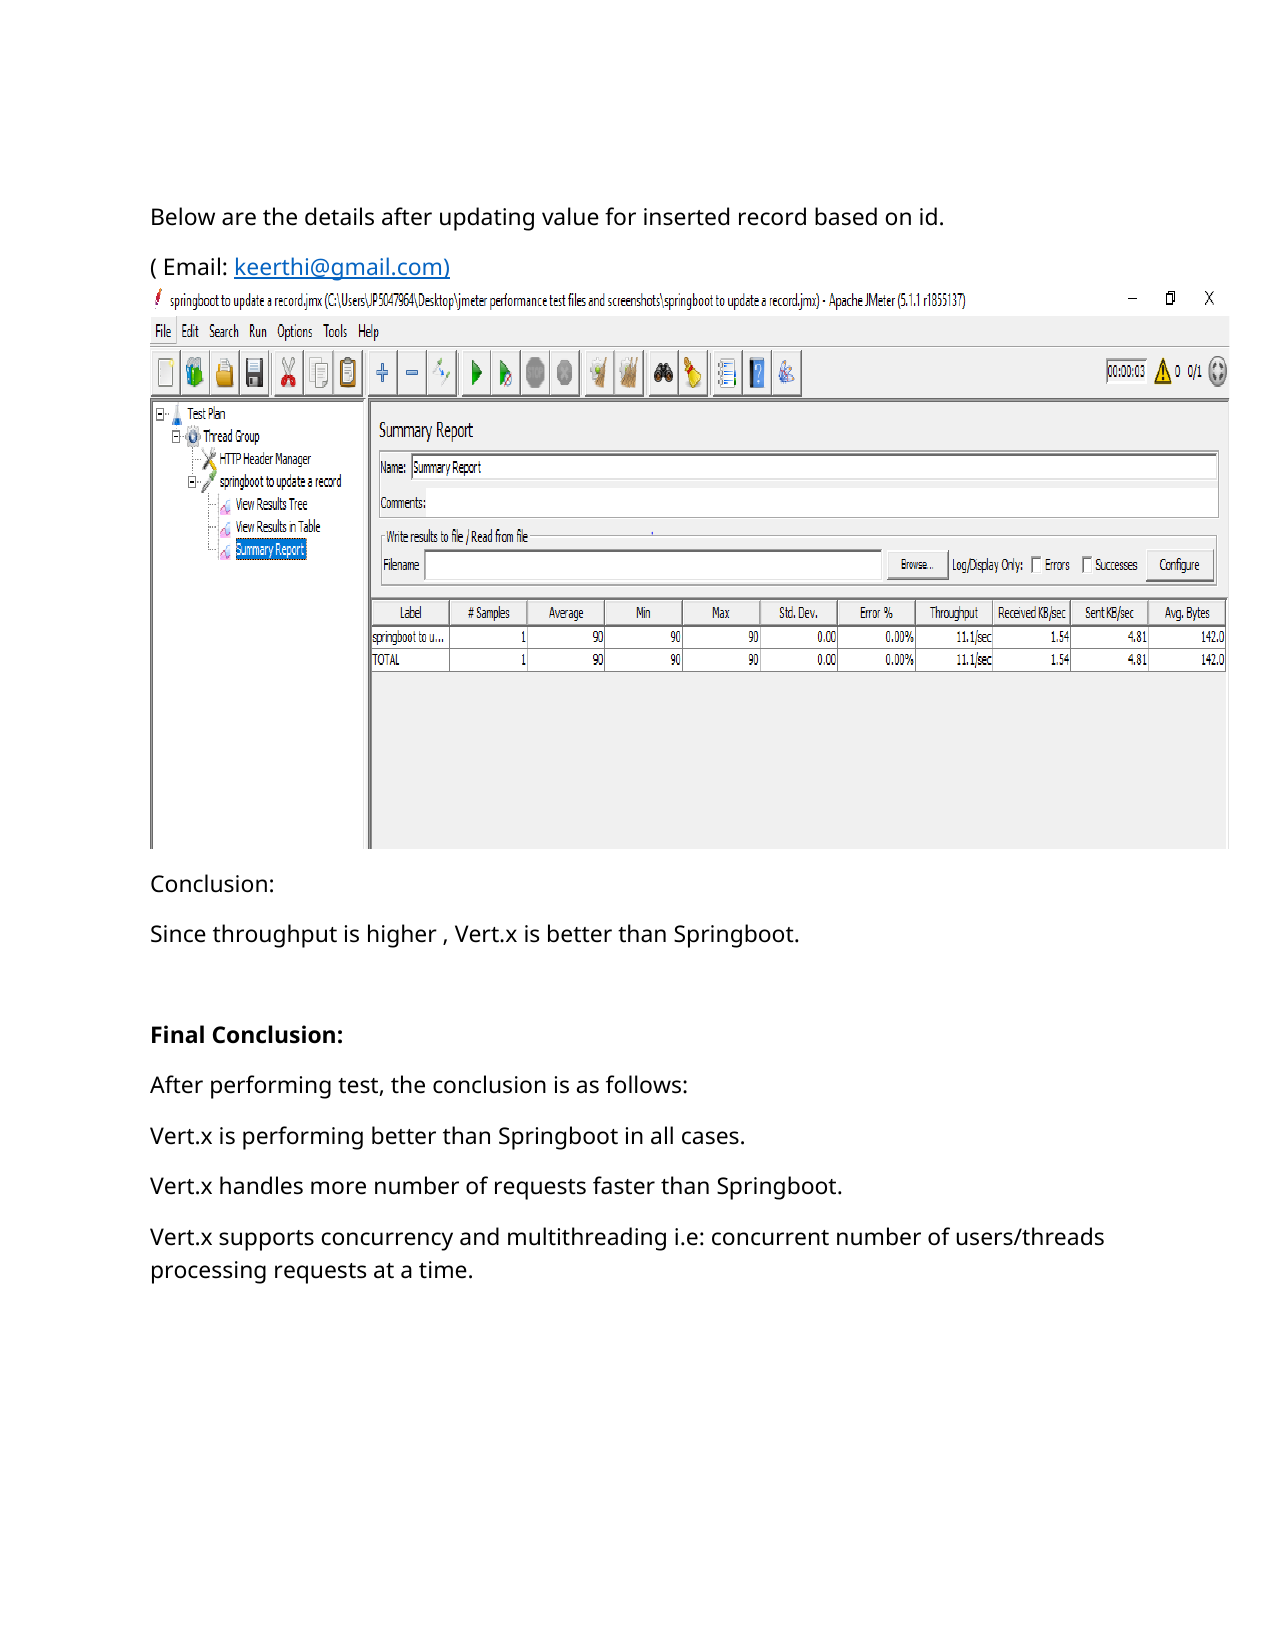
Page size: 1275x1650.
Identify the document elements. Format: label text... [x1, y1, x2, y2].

text Conclusion: [150, 868, 1125, 899]
text Vert.x is performing better than Springboot in all cases. [150, 1120, 1125, 1151]
text Final Conclusion: [150, 1019, 1125, 1050]
text Since throughput is higher , Vert.x is better than Springboot. [150, 918, 1125, 949]
text After performing test, the conclusion is as follows: [150, 1069, 1125, 1101]
text ( Email: keerthi@gmail.com) [150, 251, 1125, 284]
text Below are the details after updating value for inserted record based on id. [150, 200, 1125, 232]
text Vert.x supports concurrency and multithreading i.e: concurrent number of users/threads processing requests at a time. [150, 1221, 1125, 1286]
picture [150, 284, 1230, 849]
text Vert.x handles more number of requests faster than Springboot. [150, 1170, 1125, 1202]
